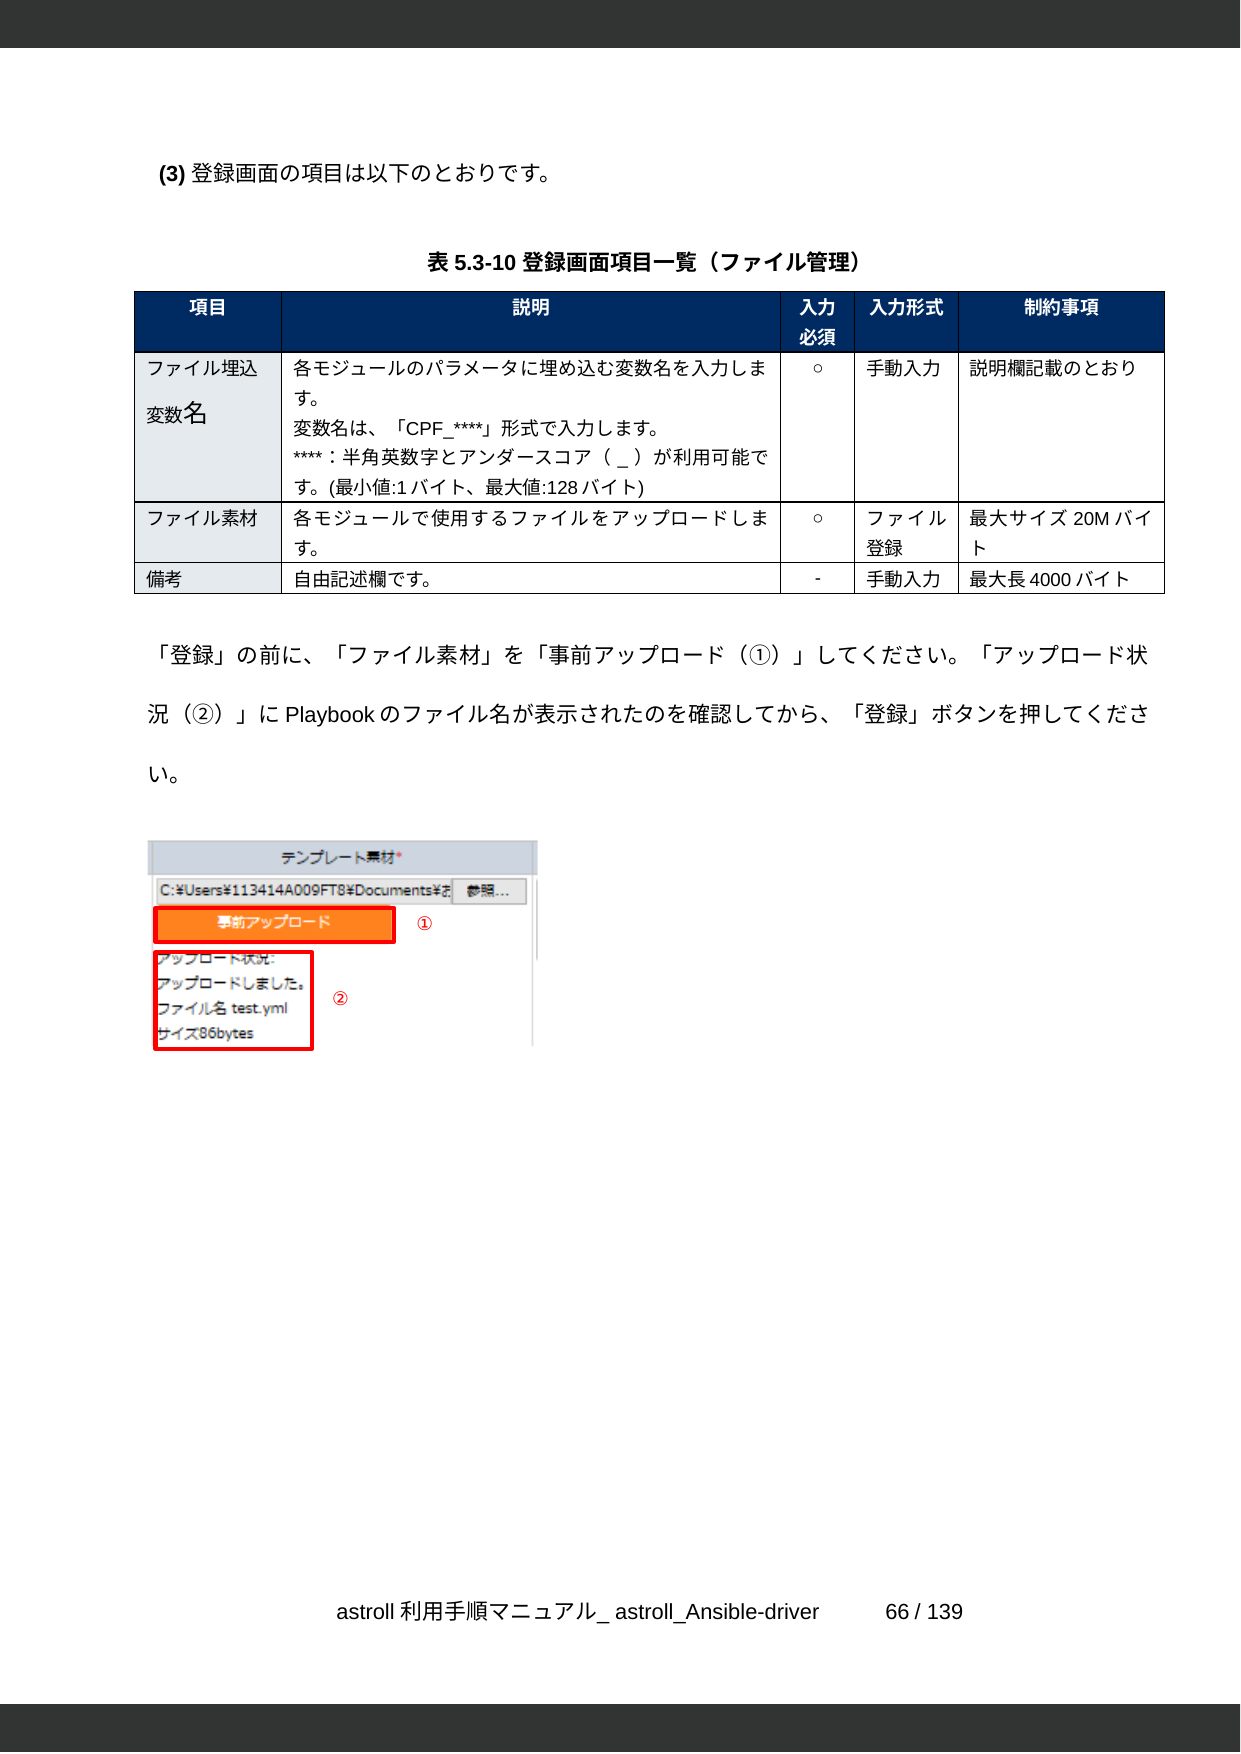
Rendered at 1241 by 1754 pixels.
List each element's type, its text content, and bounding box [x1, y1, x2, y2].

table_cell 説明欄記載のとおり [959, 353, 1164, 501]
table_header 制約事項 [959, 292, 1164, 351]
picture [0, 1704, 1241, 1752]
table_cell 最大長4000バイト [959, 563, 1164, 593]
table_header 項目 [135, 292, 281, 351]
table_cell ファイル登録 [855, 503, 958, 562]
table_cell ○ [781, 353, 854, 501]
table_cell 手動入力 [855, 353, 958, 501]
text 表 5.3-10 登録画面項目一覧（ファイル管理） [148, 231, 1152, 291]
text (3) 登録画面の項目は以下のとおりです。 [148, 142, 1152, 201]
table_header 入力 必須 [781, 292, 854, 351]
picture [147, 832, 538, 1065]
table_header 説明 [282, 292, 780, 351]
table_cell 備考 [135, 563, 281, 593]
table_header 入力形式 [855, 292, 958, 351]
table_cell 手動入力 [855, 563, 958, 593]
table_cell - [781, 563, 854, 593]
table_cell ○ [781, 503, 854, 562]
table_cell 各モジュールで使用するファイルをアップロードします。 [282, 503, 780, 562]
table_cell 最大サイズ20Mバイト [959, 503, 1164, 562]
picture [0, 0, 1241, 48]
text 「登録」の前に、「ファイル素材」を「事前アップロード（①）」してください。「アップロード状況（②）」にPlaybookのファイル名が表示されたのを確認してから、「登録」ボタンを押してください。 [148, 624, 1152, 802]
table_cell 自由記述欄です。 [282, 563, 780, 593]
table_cell ファイル埋込 変数名 [135, 353, 281, 501]
table_cell ファイル素材 [135, 503, 281, 562]
table_cell 各モジュールのパラメータに埋め込む変数名を入力します。 変数名は、「CPF_****」形式で入力します。 ****：半角英数字とアンダースコア（ _ ）が利用可能です。(最小値:1バイト、最大値:128バイト) [282, 353, 780, 501]
